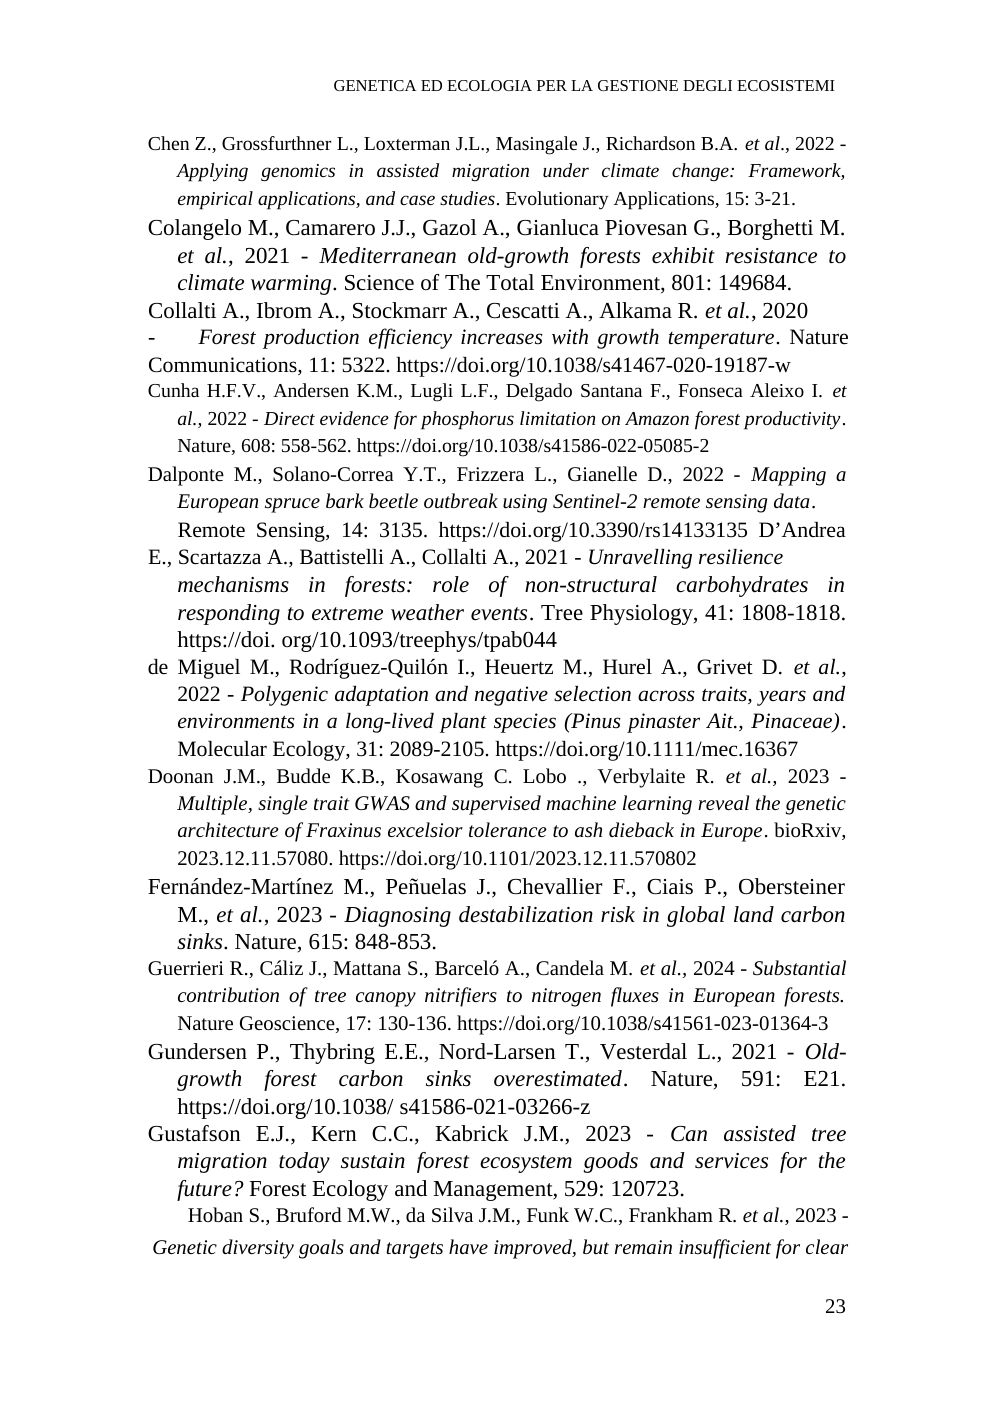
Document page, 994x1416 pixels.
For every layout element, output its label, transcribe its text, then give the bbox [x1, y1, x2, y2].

text GENETICA ED ECOLOGIA PER LA GESTIONE DEGLI ECOSISTEMI [333, 75, 848, 94]
list Forest production efficiency increases with growth temperature. Nature Communications, 11: 5322. https://doi.org/10.1038/s41467-020-19187-w [148, 324, 848, 377]
text Gustafson E.J., Kern C.C., Kabrick J.M., 2023 - Can assisted tree migration today sustain forest ecosystem goods and services for the future? Forest Ecology and Management, 529: 120723. [148, 1120, 846, 1201]
text Dalponte M., Solano-Correa Y.T., Frizzera L., Gianelle D., 2022 - Mapping a European spruce bark beetle outbreak using Sentinel-2 remote sensing data. [148, 462, 846, 513]
text de Miguel M., Rodríguez-Quilón I., Heuertz M., Hurel A., Grivet D. et al., 2022 - Polygenic adaptation and negative selection across traits, years and environments in a long-lived plant species (Pinus pinaster Ait., Pinaceae). Molecular Ecology, 31: 2089-2105. https://doi.org/10.1111/mec.16367 [148, 654, 846, 761]
text Guerrieri R., Cáliz J., Mattana S., Barceló A., Candela M. et al., 2024 - Substantial contribution of tree canopy nitrifiers to nitrogen fluxes in European forests. Nature Geoscience, 17: 130-136. https://doi.org/10.1038/s41561-023-01364-3 [148, 956, 846, 1034]
text Remote Sensing, 14: 3135. https://doi.org/10.3390/rs14133135 D’Andrea E., Scartazza A., Battistelli A., Collalti A., 2021 - Unravelling resilience [148, 517, 846, 569]
text 23 [825, 1294, 848, 1318]
text Collalti A., Ibrom A., Stockmarr A., Cescatti A., Alkama R. et al., 2020 [148, 297, 848, 323]
text Gundersen P., Thybring E.E., Nord-Larsen T., Vesterdal L., 2021 - Old-growth forest carbon sinks overestimated. Nature, 591: E21. https://doi.org/10.1038/ s41586-021-03266-z [148, 1038, 846, 1119]
text Fernández-Martínez M., Peñuelas J., Chevallier F., Ciais P., Obersteiner M., et al., 2023 - Diagnosing destabilization risk in global land carbon sinks. Nature, 615: 848-853. [148, 873, 846, 954]
text Colangelo M., Camarero J.J., Gazol A., Gianluca Piovesan G., Borghetti M. et al., 2021 - Mediterranean old-growth forests exhibit resistance to climate warming. Science of The Total Environment, 801: 149684. [148, 214, 846, 296]
text Hoban S., Bruford M.W., da Silva J.M., Funk W.C., Frankham R. et al., 2023 - Genetic diversity goals and targets have improved, but remain insufficient for clear [148, 1202, 848, 1259]
text Cunha H.F.V., Andersen K.M., Lugli L.F., Delgado Santana F., Fonseca Aleixo I. et al., 2022 - Direct evidence for phosphorus limitation on Amazon forest productivity. Nature, 608: 558-562. https://doi.org/10.1038/s41586-022-05085-2 [148, 379, 846, 457]
text mechanisms in forests: role of non-structural carbohydrates in responding to extreme weather events. Tree Physiology, 41: 1808-1818. https://doi. org/10.1093/treephys/tpab044 [177, 571, 846, 653]
text Chen Z., Grossfurthner L., Loxterman J.L., Masingale J., Richardson B.A. et al., 2022 - Applying genomics in assisted migration under climate change: Framework, empirical applications, and case studies. Evolutionary Applications, 15: 3-21. [148, 132, 846, 210]
text Doonan J.M., Budde K.B., Kosawang C. Lobo ., Verbylaite R. et al., 2023 - Multiple, single trait GWAS and supervised machine learning reveal the genetic architecture of Fraxinus excelsior tolerance to ash dieback in Europe. bioRxiv, 2023.12.11.57080. https://doi.org/10.1101/2023.12.11.570802 [148, 763, 846, 870]
